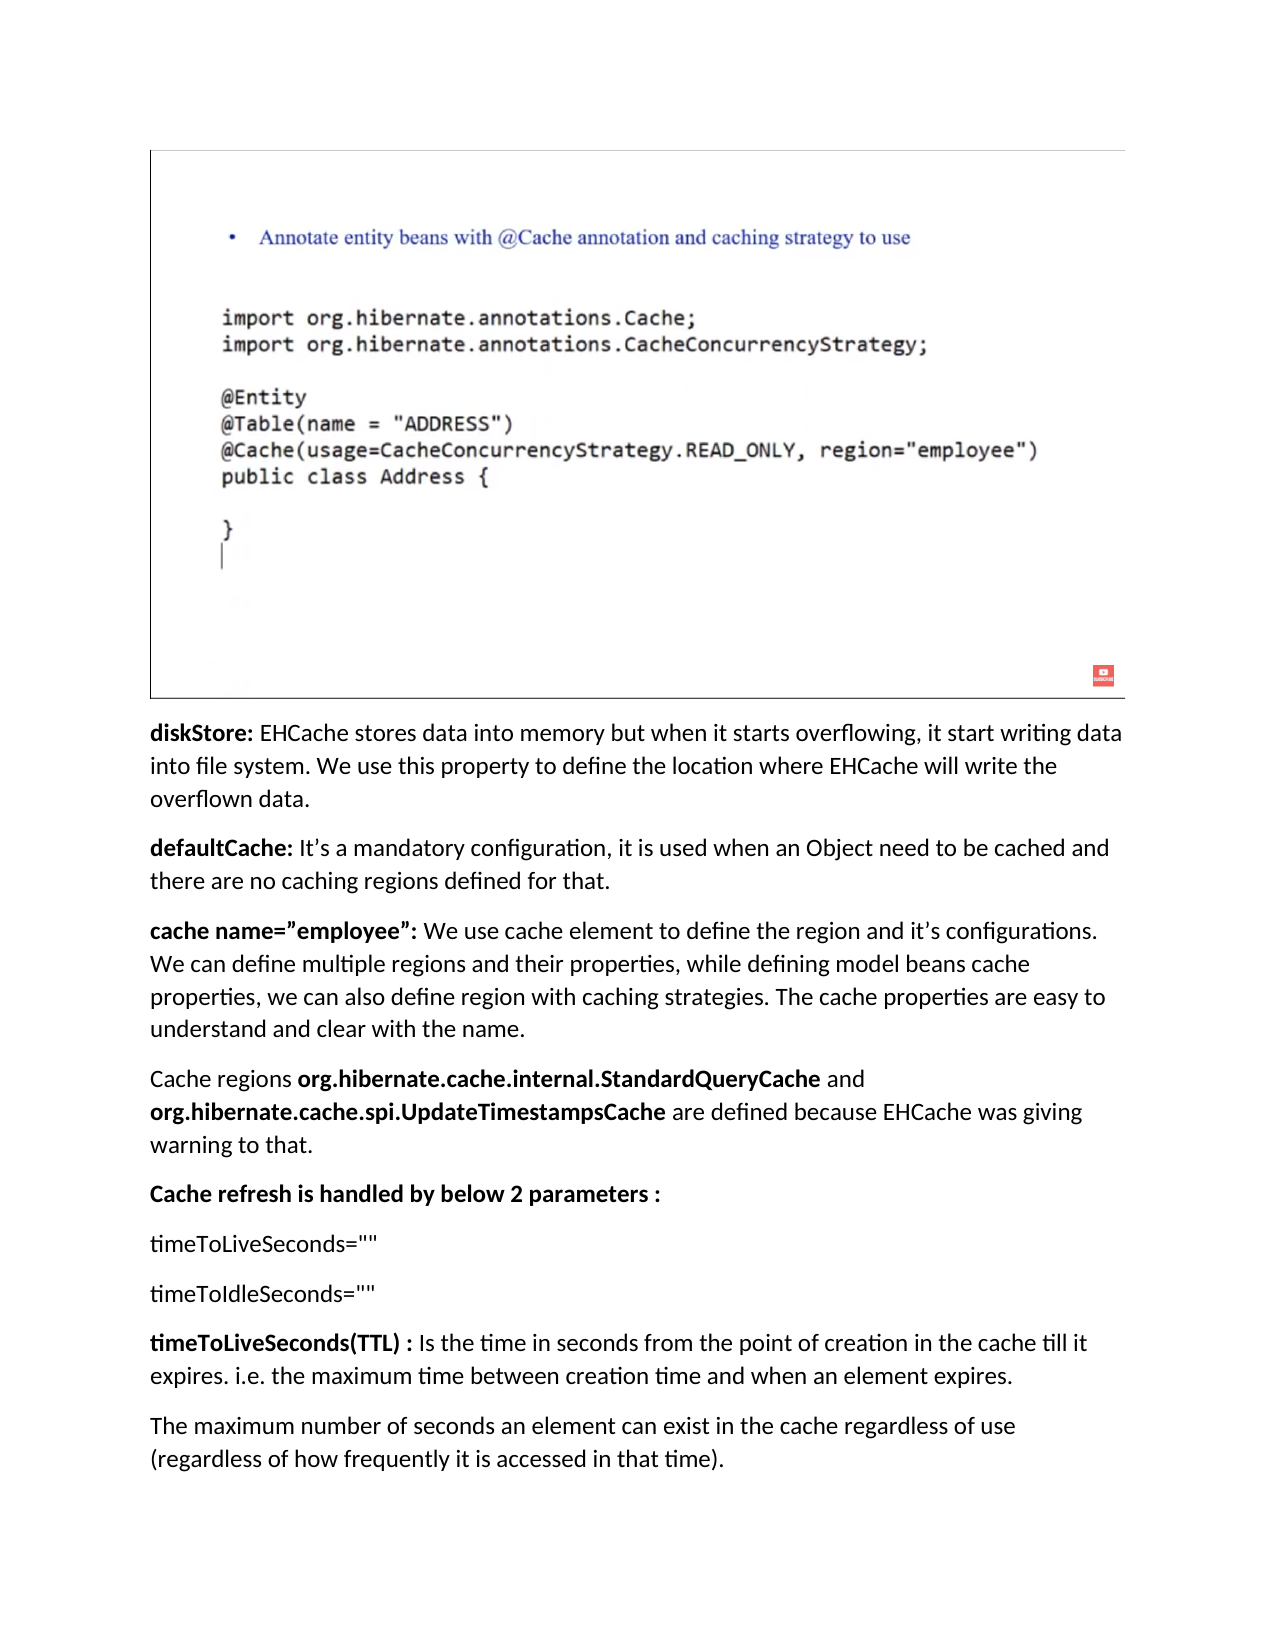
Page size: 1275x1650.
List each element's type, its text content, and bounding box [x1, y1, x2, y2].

text timeToLiveSeconds(TTL) : Is the time in seconds from the point of creation in the cache till it expires. i.e. the maximum time between creation time and when an element expires. [150, 1327, 1125, 1391]
text diskStore: EHCache stores data into memory but when it starts overflowing, it start writing data into file system. We use this property to define the location where EHCache will write the overflown data. [150, 717, 1125, 813]
text Cache regions org.hibernate.cache.internal.StandardQueryCache and org.hibernate.cache.spi.UpdateTimestampsCache are defined because EHCache was giving warning to that. [150, 1063, 1125, 1159]
text cache name=”employee”: We use cache element to define the region and it’s configurations. We can define multiple regions and their properties, while defining model beans cache properties, we can also define region with caching strategies. The cache properties are easy to understand and clear with the name. [150, 915, 1125, 1044]
text The maximum number of seconds an element can exist in the cache regardless of use (regardless of how frequently it is accessed in that time). [150, 1410, 1125, 1473]
text timeToIdleSeconds="" [150, 1278, 1125, 1308]
text timeToLiveSeconds="" [150, 1228, 1125, 1259]
text Cache refresh is handled by below 2 parameters : [150, 1179, 1125, 1209]
picture [150, 150, 1125, 699]
text defaultCache: It’s a mandatory configuration, it is used when an Object need to be cached and there are no caching regions defined for that. [150, 832, 1125, 896]
